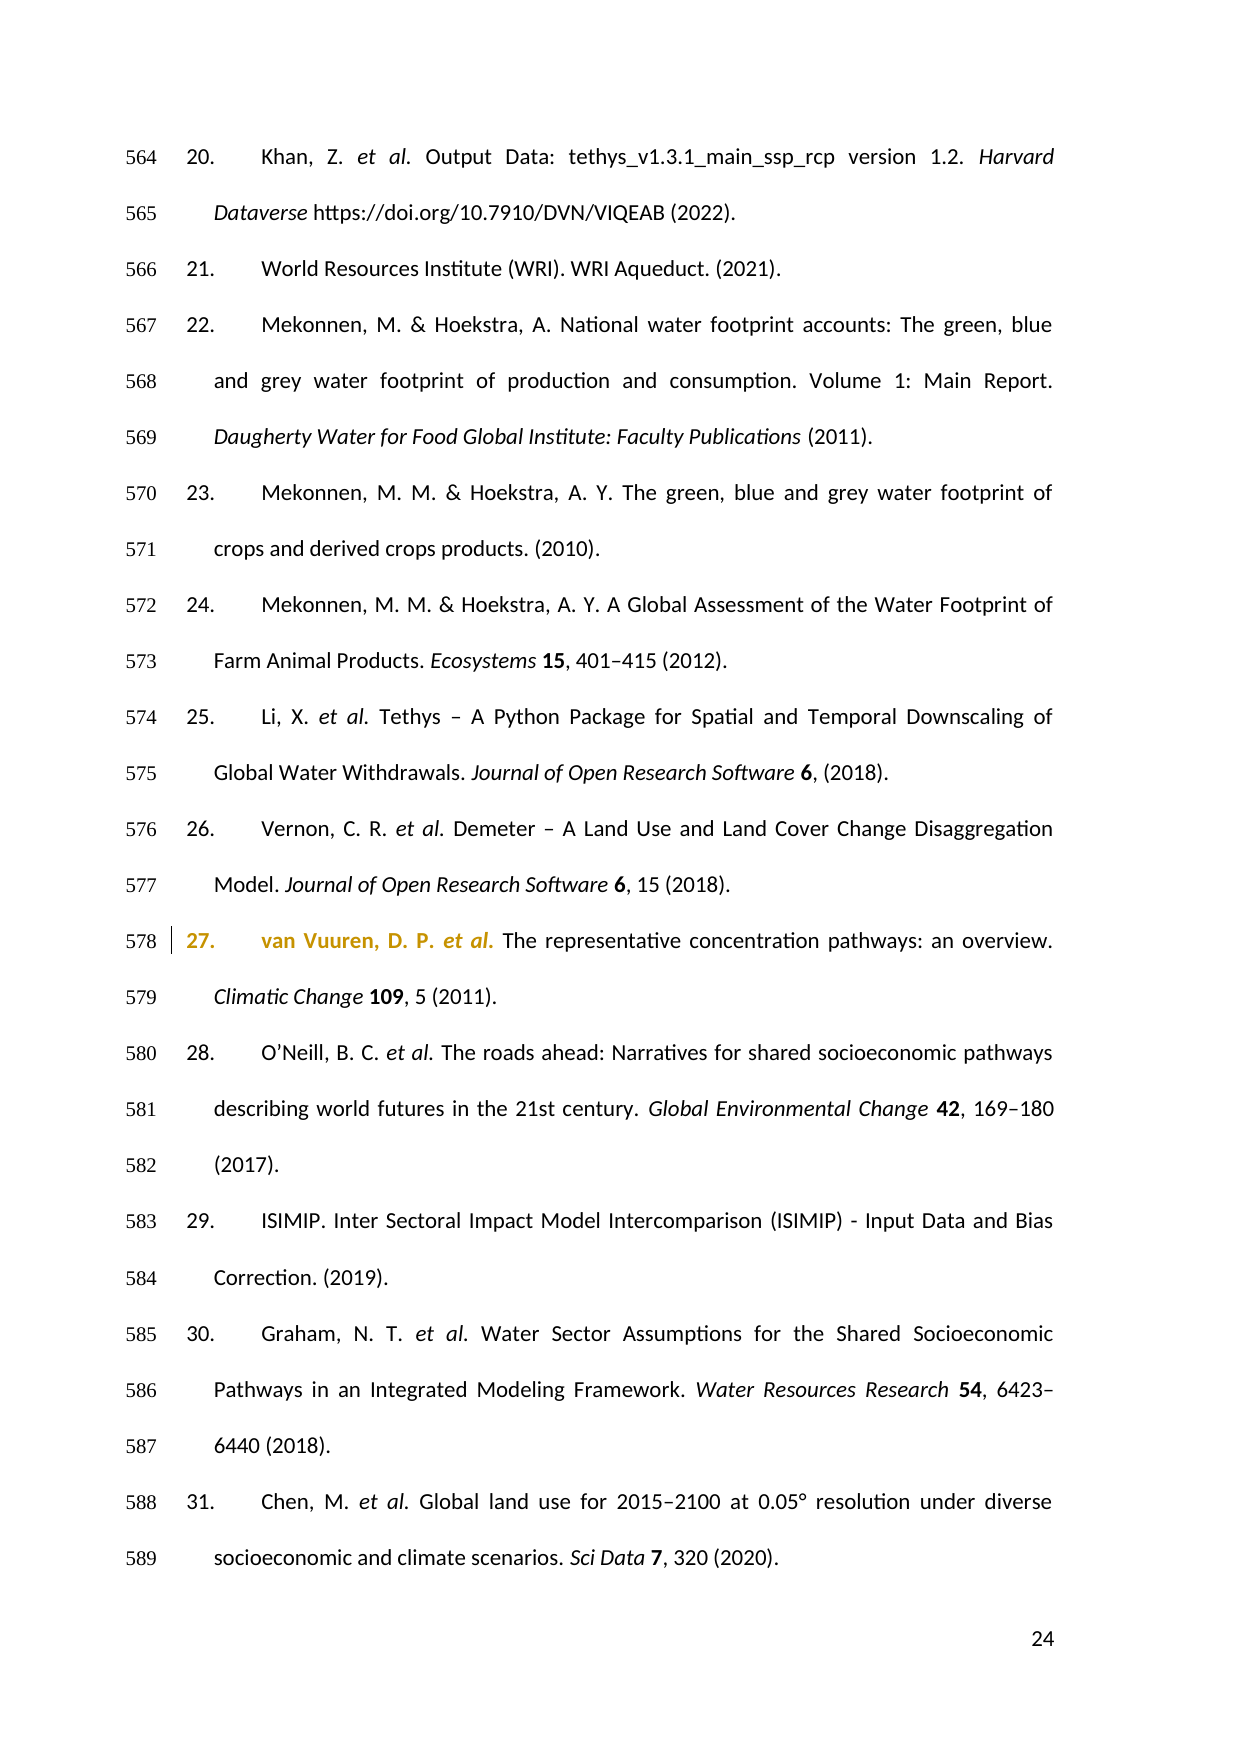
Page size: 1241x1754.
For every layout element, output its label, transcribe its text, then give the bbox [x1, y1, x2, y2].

text 26. Vernon, C. R. et al. Demeter – A Land Use and Land Cover Change Disaggregation Model. Journal of Open Research Software 6, 15 (2018). [186, 814, 1054, 898]
text 28. O’Neill, B. C. et al. The roads ahead: Narratives for shared socioeconomic pathways describing world futures in the 21st century. Global Environmental Change 42, 169–180 (2017). [186, 1038, 1054, 1178]
text 23. Mekonnen, M. M. & Hoekstra, A. Y. The green, blue and grey water footprint of crops and derived crops products. (2010). [186, 478, 1054, 562]
text 21. World Resources Institute (WRI). WRI Aqueduct. (2021). [186, 254, 1054, 282]
text 25. Li, X. et al. Tethys – A Python Package for Spatial and Temporal Downscaling of Global Water Withdrawals. Journal of Open Research Software 6, (2018). [186, 702, 1054, 786]
text 29. ISIMIP. Inter Sectoral Impact Model Intercomparison (ISIMIP) - Input Data and Bias Correction. (2019). [186, 1207, 1054, 1291]
text 24. Mekonnen, M. M. & Hoekstra, A. Y. A Global Assessment of the Water Footprint of Farm Animal Products. Ecosystems 15, 401–415 (2012). [186, 590, 1054, 674]
text 30. Graham, N. T. et al. Water Sector Assumptions for the Shared Socioeconomic Pathways in an Integrated Modeling Framework. Water Resources Research 54, 6423–6440 (2018). [186, 1319, 1054, 1459]
text 22. Mekonnen, M. & Hoekstra, A. National water footprint accounts: The green, blue and grey water footprint of production and consumption. Volume 1: Main Report. Daugherty Water for Food Global Institute: Faculty Publications (2011). [186, 310, 1054, 450]
text 31. Chen, M. et al. Global land use for 2015–2100 at 0.05° resolution under diverse socioeconomic and climate scenarios. Sci Data 7, 320 (2020). [186, 1487, 1054, 1571]
text 27. van Vuuren, D. P. et al. The representative concentration pathways: an overview. Climatic Change 109, 5 (2011). [186, 926, 1054, 1010]
text 20. Khan, Z. et al. Output Data: tethys_v1.3.1_main_ssp_rcp version 1.2. Harvard Dataverse https://doi.org/10.7910/DVN/VIQEAB (2022). [186, 142, 1054, 226]
